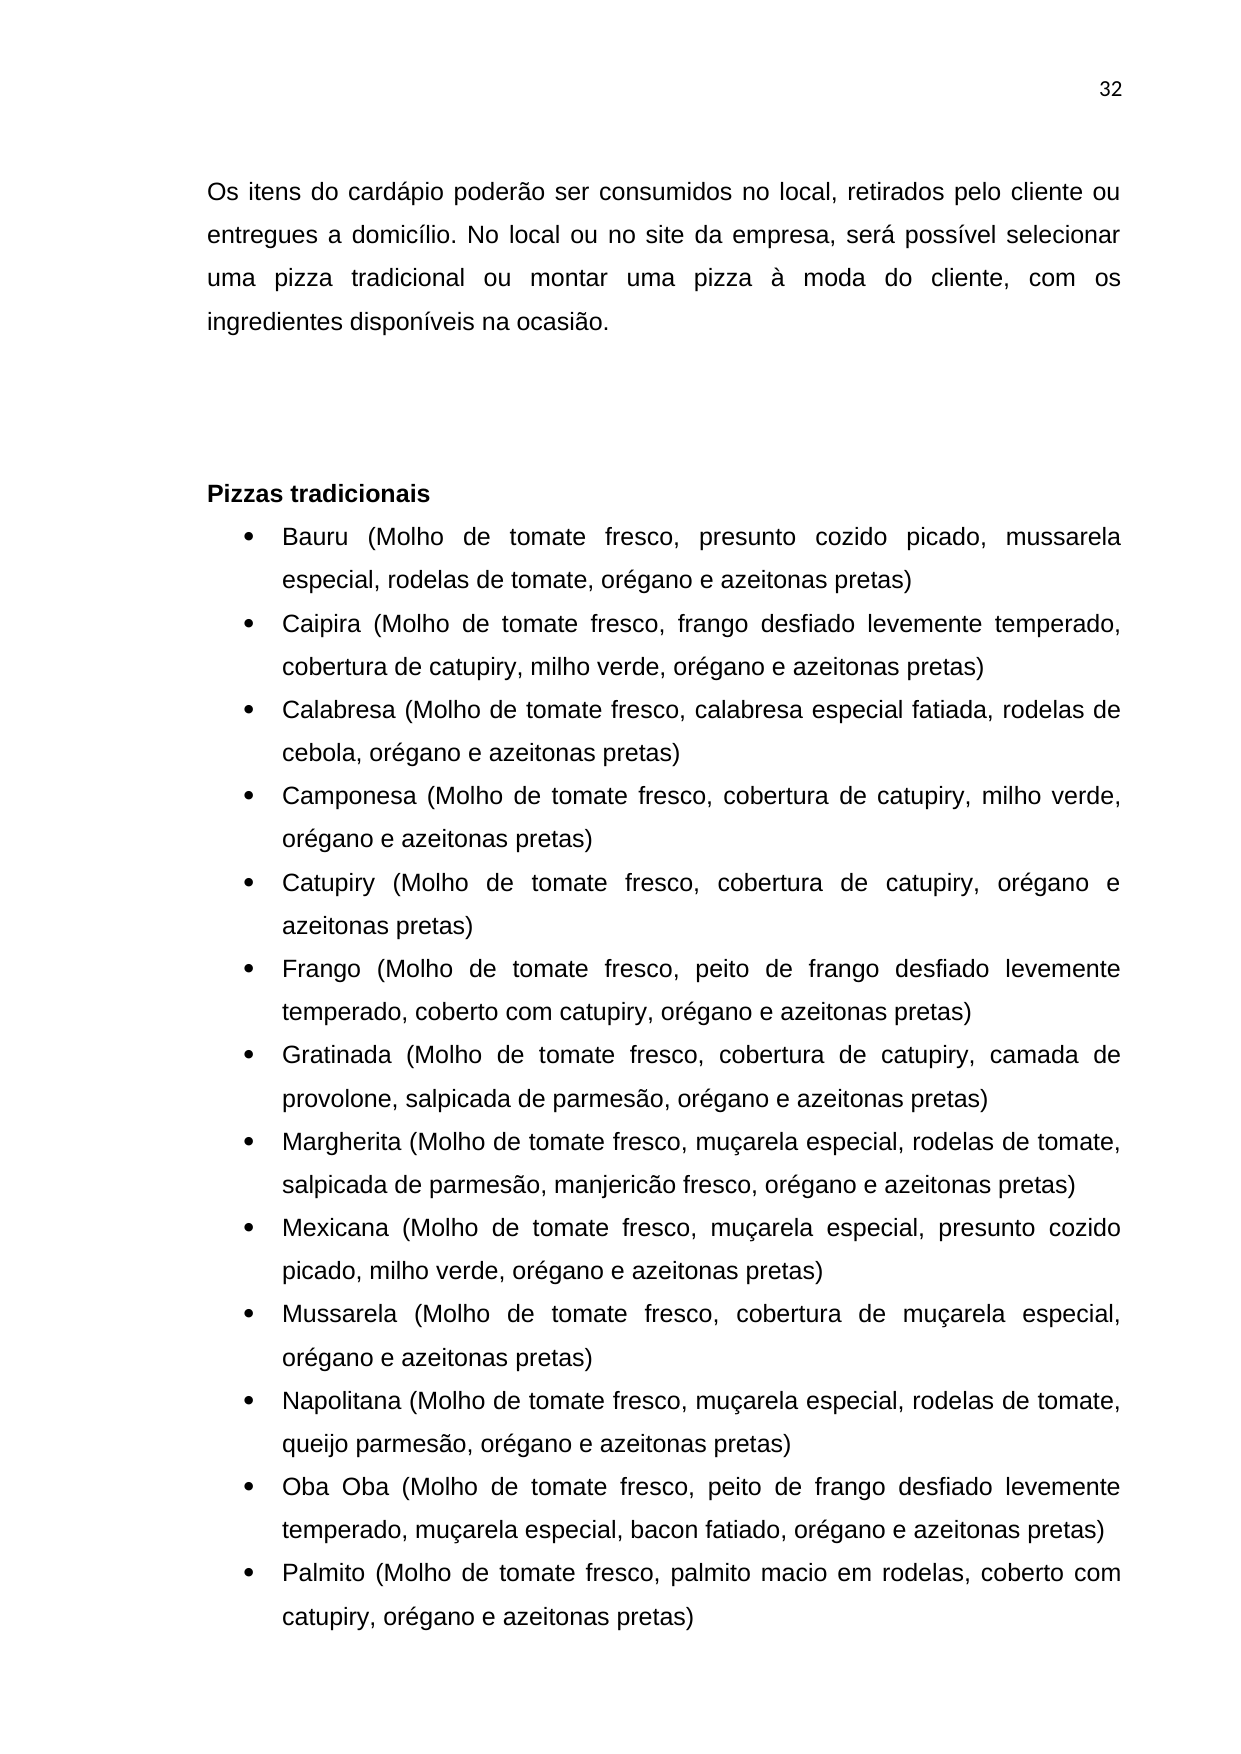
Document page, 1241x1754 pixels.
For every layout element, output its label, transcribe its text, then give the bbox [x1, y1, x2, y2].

list Margherita (Molho de tomate fresco, muçarela especial, rodelas de tomate, salpicada de parmesão, manjericão fresco, orégano e azeitonas pretas) [244, 1127, 1122, 1199]
text Pizzas tradicionais [207, 479, 1122, 508]
text Os itens do cardápio poderão ser consumidos no local, retirados pelo cliente ou entregues a domicílio. No local ou no site da empresa, será possível selecionar uma pizza tradicional ou montar uma pizza à moda do cliente, com os ingredientes disponíveis na ocasião. [207, 177, 1122, 335]
list Mussarela (Molho de tomate fresco, cobertura de muçarela especial, orégano e azeitonas pretas) [244, 1299, 1122, 1371]
list Oba Oba (Molho de tomate fresco, peito de frango desfiado levemente temperado, muçarela especial, bacon fatiado, orégano e azeitonas pretas) [244, 1472, 1122, 1544]
list Napolitana (Molho de tomate fresco, muçarela especial, rodelas de tomate, queijo parmesão, orégano e azeitonas pretas) [244, 1386, 1122, 1458]
list Gratinada (Molho de tomate fresco, cobertura de catupiry, camada de provolone, salpicada de parmesão, orégano e azeitonas pretas) [244, 1040, 1122, 1112]
list Catupiry (Molho de tomate fresco, cobertura de catupiry, orégano e azeitonas pretas) [244, 868, 1122, 939]
list Calabresa (Molho de tomate fresco, calabresa especial fatiada, rodelas de cebola, orégano e azeitonas pretas) [244, 695, 1122, 767]
list Mexicana (Molho de tomate fresco, muçarela especial, presunto cozido picado, milho verde, orégano e azeitonas pretas) [244, 1213, 1122, 1285]
list Camponesa (Molho de tomate fresco, cobertura de catupiry, milho verde, orégano e azeitonas pretas) [244, 781, 1122, 853]
list Bauru (Molho de tomate fresco, presunto cozido picado, mussarela especial, rodelas de tomate, orégano e azeitonas pretas) [244, 522, 1122, 594]
list Caipira (Molho de tomate fresco, frango desfiado levemente temperado, cobertura de catupiry, milho verde, orégano e azeitonas pretas) [244, 608, 1122, 681]
list Palmito (Molho de tomate fresco, palmito macio em rodelas, coberto com catupiry, orégano e azeitonas pretas) [244, 1558, 1122, 1630]
list Frango (Molho de tomate fresco, peito de frango desfiado levemente temperado, coberto com catupiry, orégano e azeitonas pretas) [244, 954, 1122, 1026]
